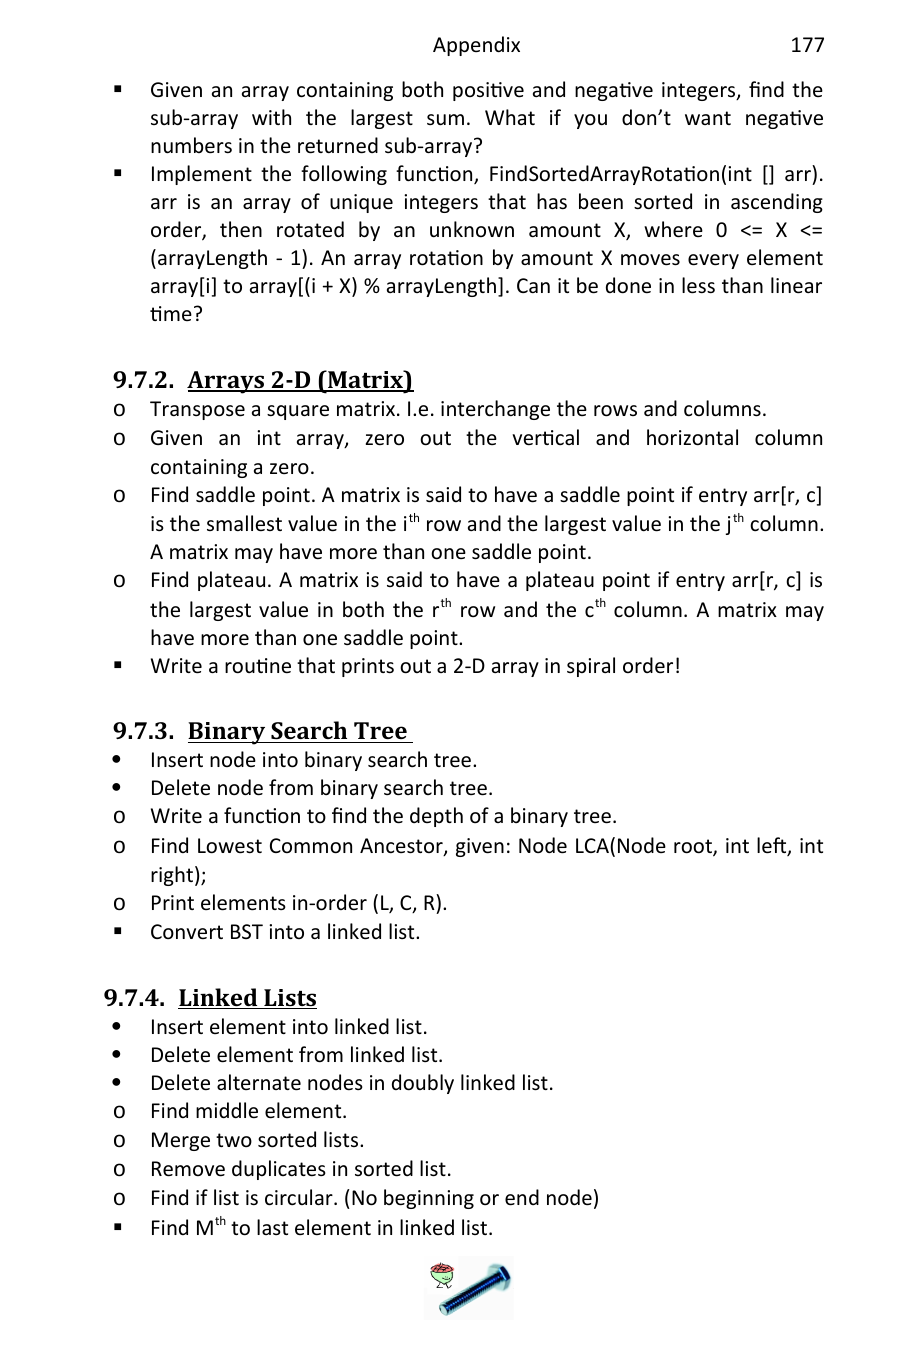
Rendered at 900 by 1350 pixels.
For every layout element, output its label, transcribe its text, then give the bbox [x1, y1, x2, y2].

list Arrays 2-D (Matrix) [112, 365, 825, 394]
list Find plateau. A matrix is said to have a plateau point if entry arr[r, c] is the largest value in both the rth row and the cth column. A matrix may have more than one saddle point. [112, 566, 825, 651]
list Find middle element. [112, 1096, 825, 1125]
list Given an int array, zero out the vertical and horizontal column containing a zero. [112, 423, 825, 480]
list Delete alternate nodes in doubly linked list. [112, 1068, 825, 1096]
list Convert BST into a linked list. [112, 917, 825, 945]
list Delete element from linked list. [112, 1040, 825, 1068]
list Transpose a square matrix. I.e. interchange the rows and columns. [112, 394, 825, 423]
picture [423, 1256, 514, 1320]
list Print elements in-order (L, C, R). [112, 888, 825, 917]
list Find saddle point. A matrix is said to have a saddle point if entry arr[r, c] is the smallest value in the ith row and the largest value in the jth column. A matrix may have more than one saddle point. [112, 480, 825, 566]
list Given an array containing both positive and negative integers, find the sub-array with the largest sum. What if you don’t want negative numbers in the returned sub-array? [112, 75, 825, 159]
list Insert node into binary search tree. [112, 746, 825, 773]
list Write a routine that prints out a 2-D array in spiral order! [112, 651, 825, 679]
list Merge two sorted lists. [112, 1125, 825, 1154]
list Remove duplicates in sorted list. [112, 1154, 825, 1183]
list Linked Lists [103, 983, 825, 1012]
list Find Mth to last element in linked list. [112, 1213, 825, 1241]
list Write a function to find the depth of a binary tree. [112, 802, 825, 831]
list Binary Search Tree [112, 716, 825, 746]
list Find Lowest Common Ancestor, given: Node LCA(Node root, int left, int right); [112, 831, 825, 888]
list Find if list is circular. (No beginning or end node) [112, 1183, 825, 1213]
list Insert element into linked list. [112, 1012, 825, 1040]
list Implement the following function, FindSortedArrayRotation(int [] arr). arr is an array of unique integers that has been sorted in ascending order, then rotated by an unknown amount X, where 0 <= X <= (arrayLength - 1). An array rotation by amount X moves every element array[i] to array[(i + X) % arrayLength]. Can it be done in less than linear time? [112, 159, 825, 327]
list Delete node from binary search tree. [112, 773, 825, 802]
